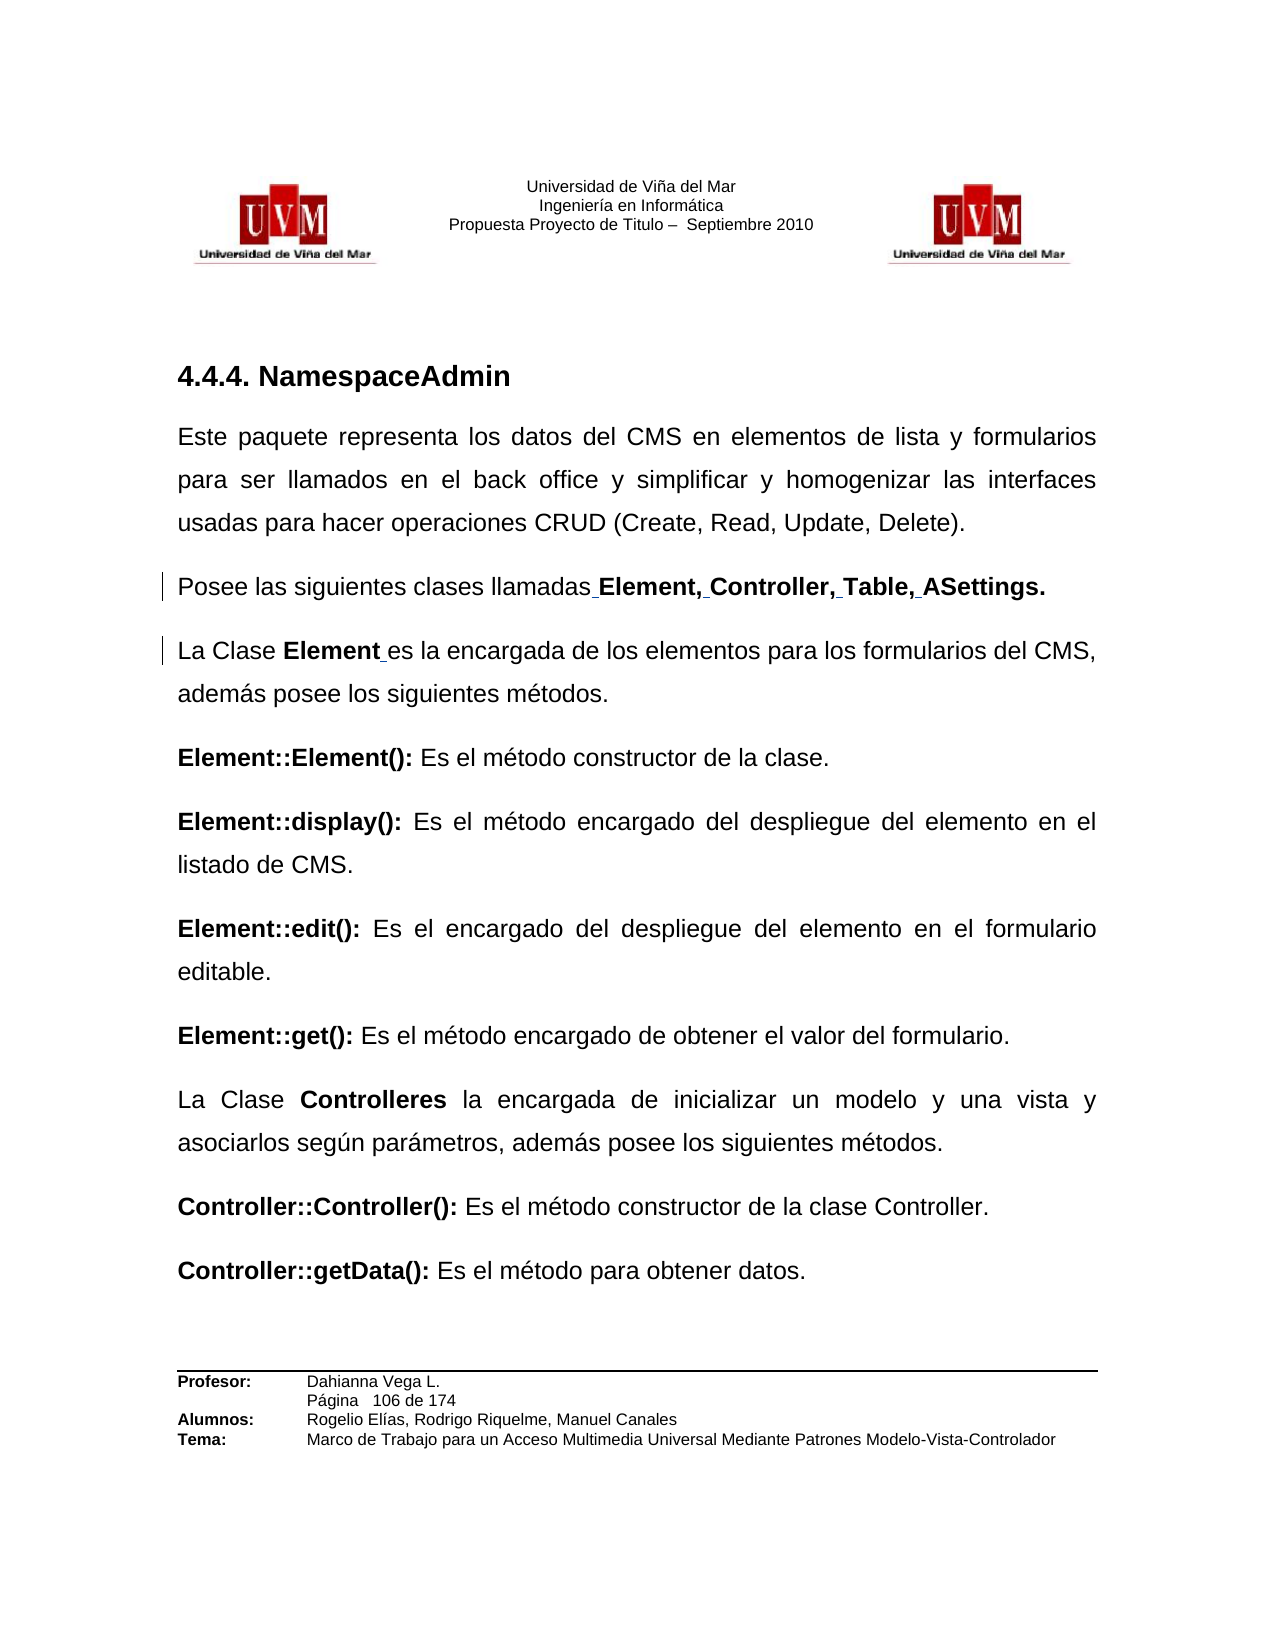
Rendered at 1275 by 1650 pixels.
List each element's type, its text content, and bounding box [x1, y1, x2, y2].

text La Clase Controlleres la encargada de inicializar un modelo y una vista y asociarlos según parámetros, además posee los siguientes métodos. [177, 1085, 1098, 1157]
text Este paquete representa los datos del CMS en elementos de lista y formularios para ser llamados en el back office y simplificar y homogenizar las interfaces usadas para hacer operaciones CRUD (Create, Read, Update, Delete). [177, 422, 1098, 537]
text Controller::Controller(): Es el método constructor de la clase Controller. [177, 1192, 1098, 1221]
text Posee las siguientes clases llamadasElement,Controller,Table,ASettings. [177, 572, 1098, 601]
text Element::Element(): Es el método constructor de la clase. [177, 743, 1098, 772]
text Element::get(): Es el método encargado de obtener el valor del formulario. [177, 1021, 1098, 1050]
picture [871, 176, 1084, 267]
text La Clase Elementes la encargada de los elementos para los formularios del CMS, además posee los siguientes métodos. [177, 636, 1098, 708]
picture [177, 176, 390, 267]
text Element::display(): Es el método encargado del despliegue del elemento en el listado de CMS. [177, 807, 1098, 879]
text Controller::getData(): Es el método para obtener datos. [177, 1256, 1098, 1285]
subtitle 4.4.4. NamespaceAdmin [177, 359, 1098, 392]
text Element::edit(): Es el encargado del despliegue del elemento en el formulario editable. [177, 914, 1098, 986]
